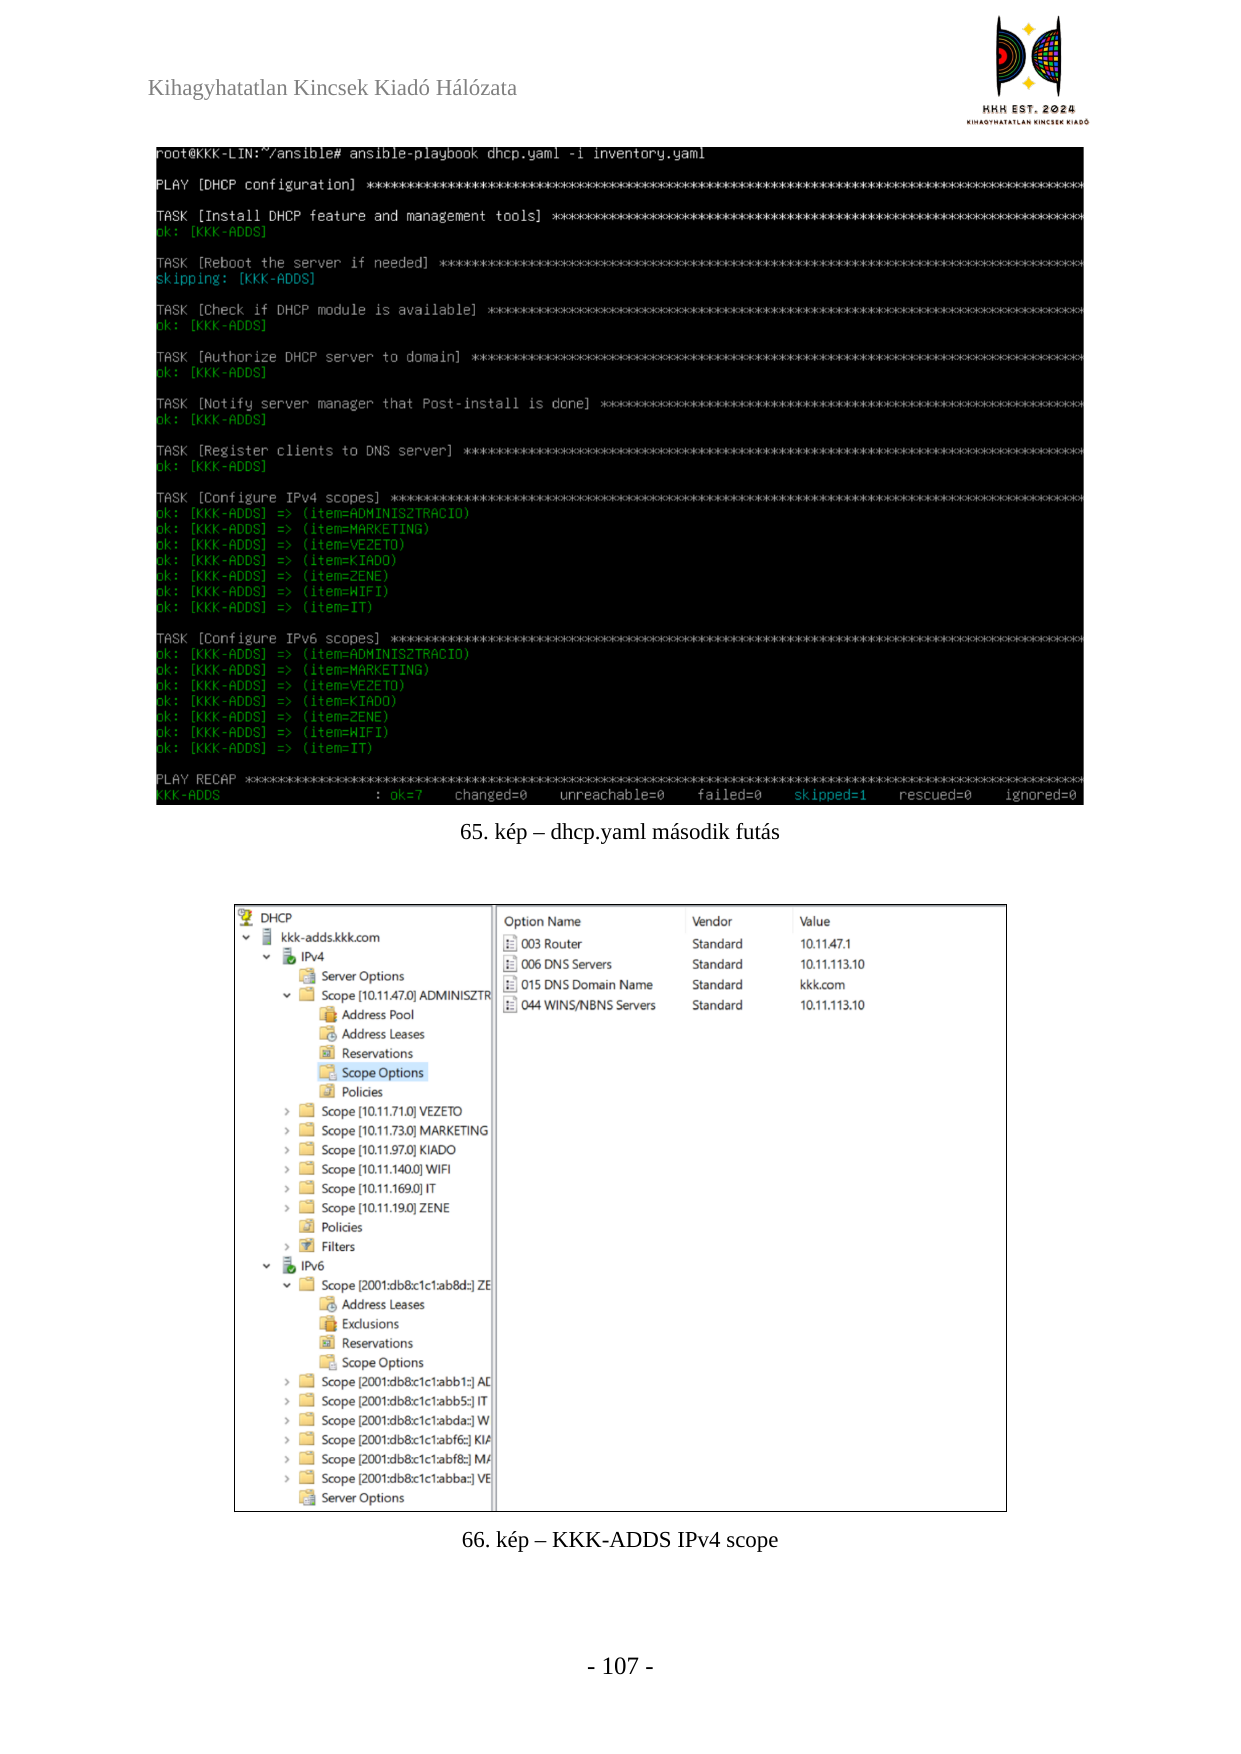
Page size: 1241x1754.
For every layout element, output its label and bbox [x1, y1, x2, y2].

picture [156, 147, 1084, 805]
picture [235, 905, 1006, 1511]
picture [958, 4, 1094, 130]
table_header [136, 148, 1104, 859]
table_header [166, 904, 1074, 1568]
